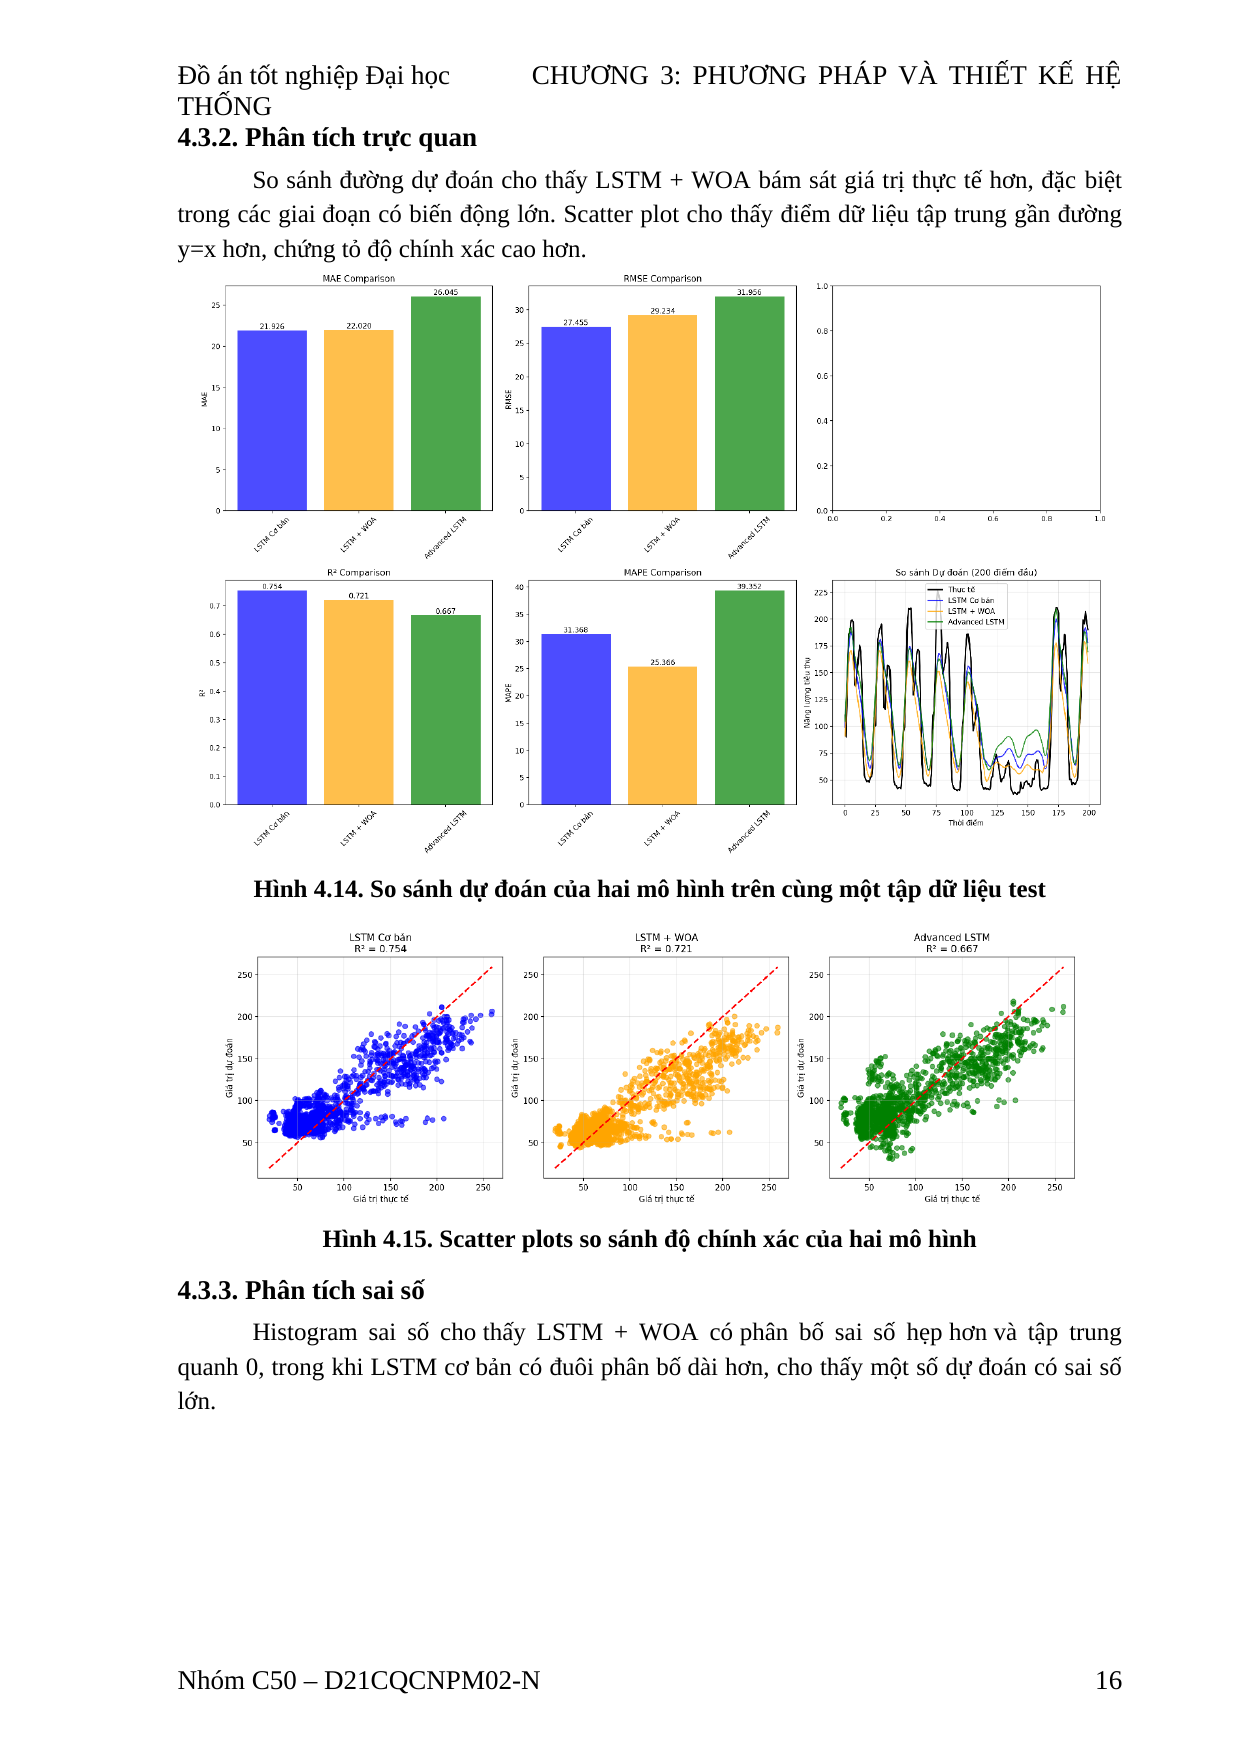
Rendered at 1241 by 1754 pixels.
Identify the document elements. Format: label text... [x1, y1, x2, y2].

subtitle Phân tích sai số [177, 1274, 1122, 1305]
text So sánh đường dự đoán cho thấy LSTM + WOA bám sát giá trị thực tế hơn, đặc biệt trong các giai đoạn có biến động lớn. Scatter plot cho thấy điểm dữ liệu tập trung gần đường y=x hơn, chứng tỏ độ chính xác cao hơn. [177, 165, 1122, 263]
picture [191, 274, 1108, 862]
picture [217, 923, 1083, 1212]
text Histogram sai số cho thấy LSTM + WOA có phân bố sai số hẹp hơn và tập trung quanh 0, trong khi LSTM cơ bản có đuôi phân bố dài hơn, cho thấy một số dự đoán có sai số lớn. [177, 1317, 1122, 1415]
subtitle Phân tích trực quan [177, 121, 1122, 152]
